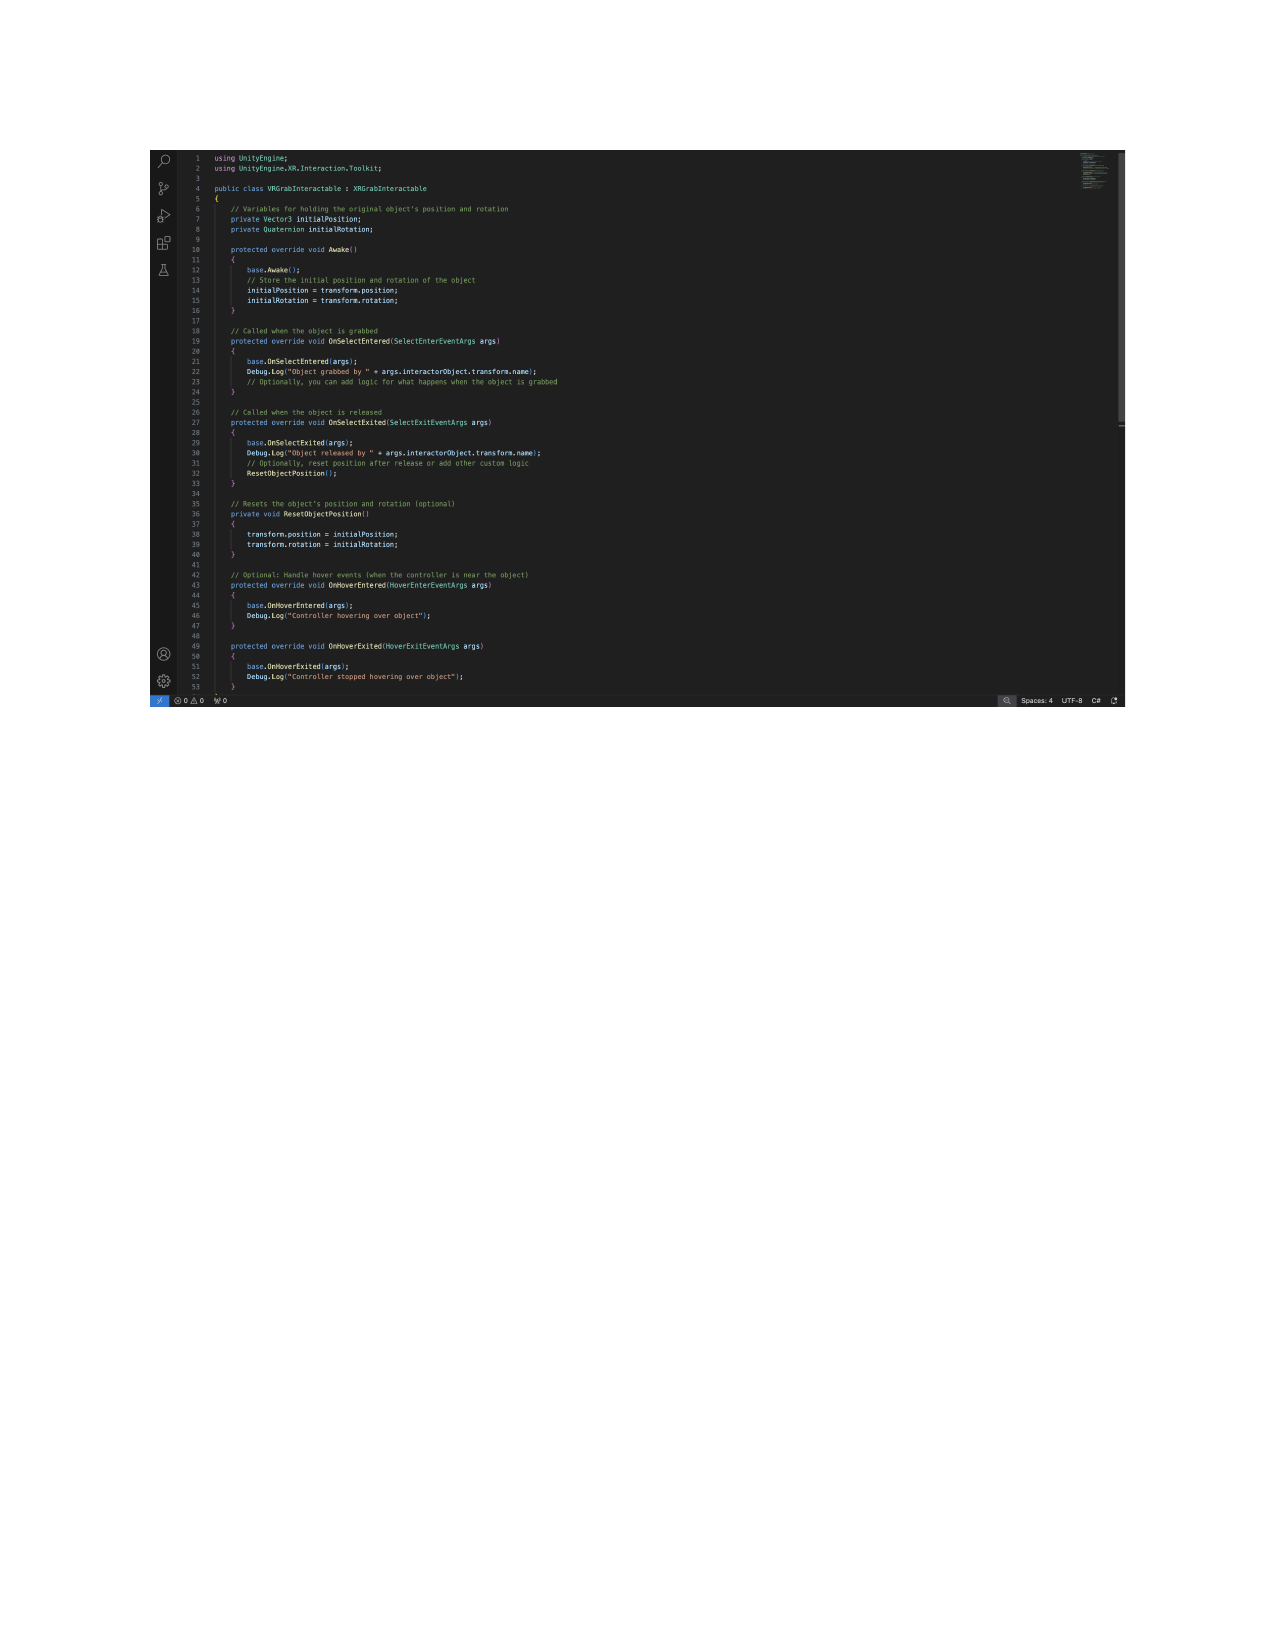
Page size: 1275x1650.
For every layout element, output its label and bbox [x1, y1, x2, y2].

picture [150, 150, 1125, 707]
